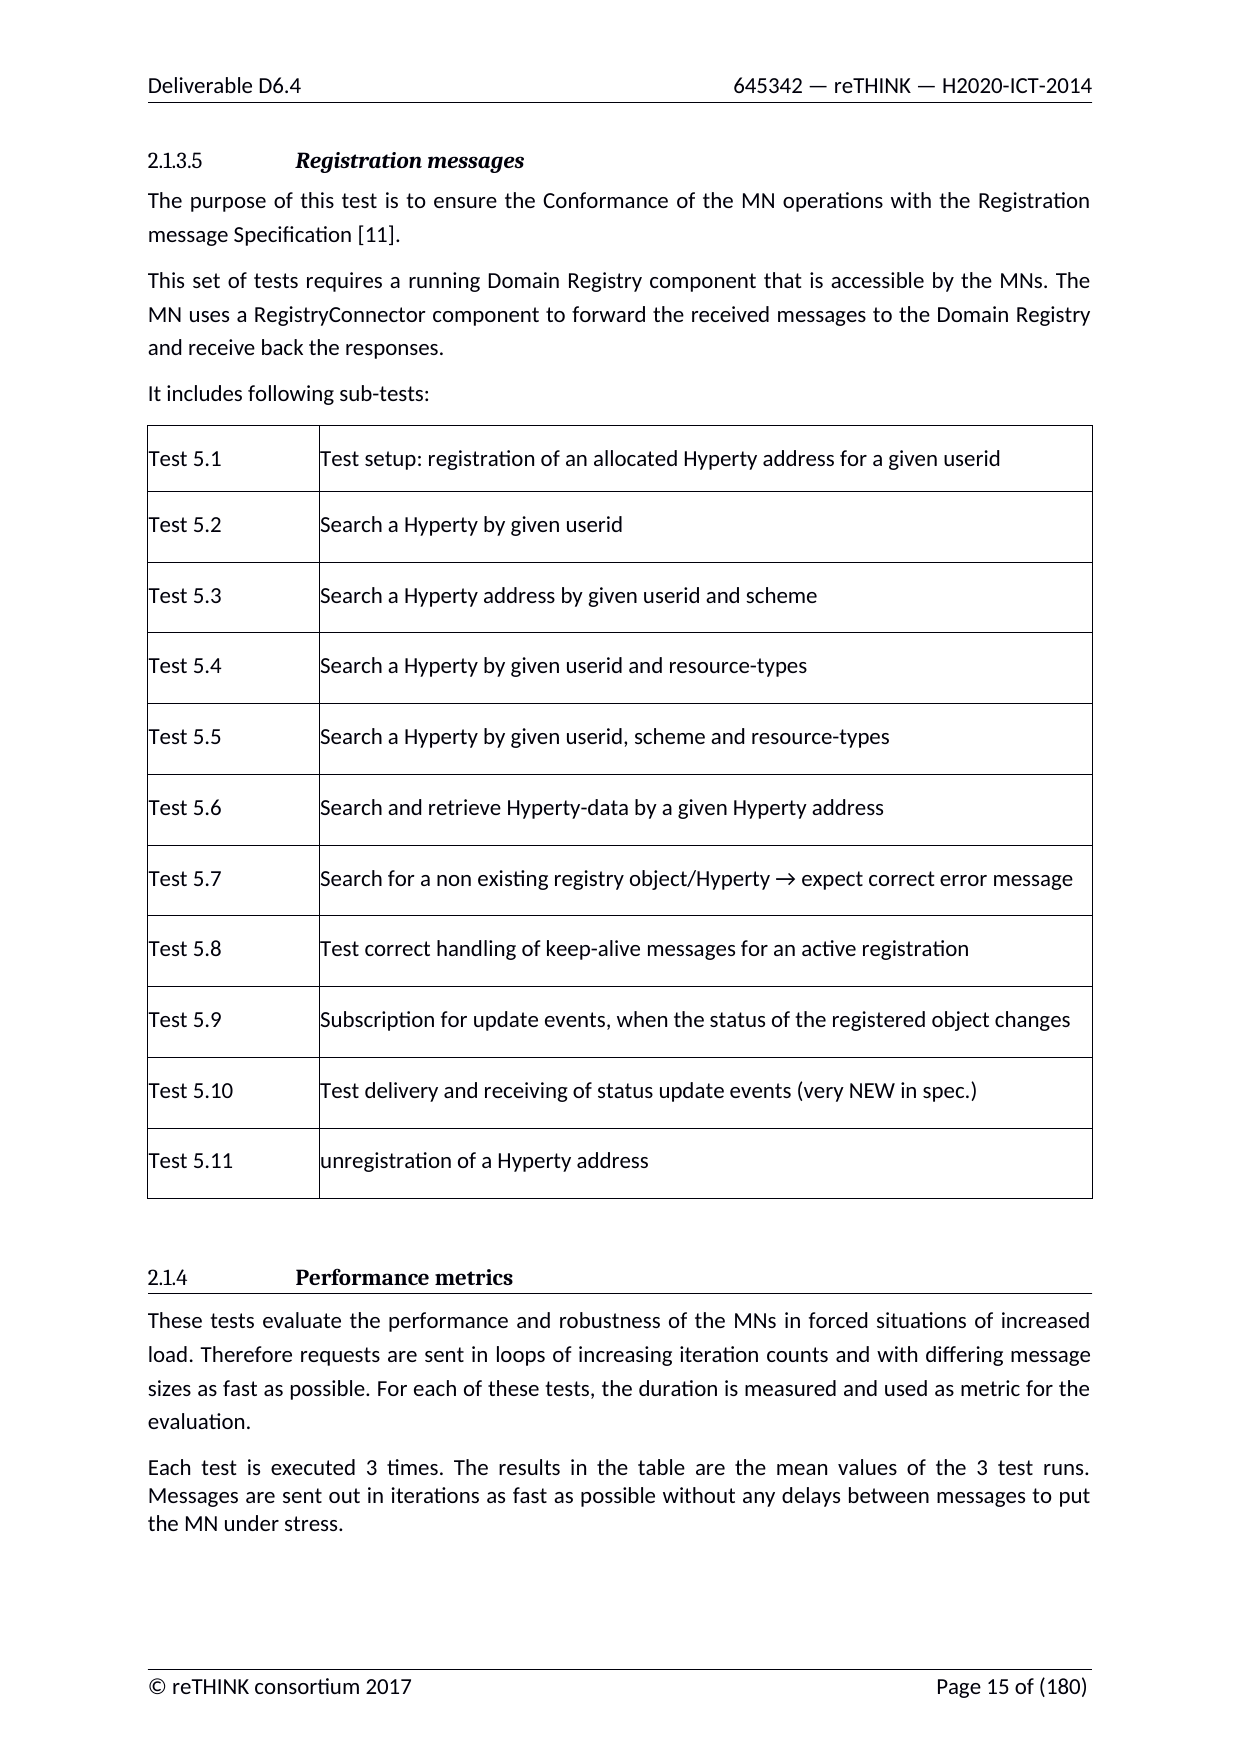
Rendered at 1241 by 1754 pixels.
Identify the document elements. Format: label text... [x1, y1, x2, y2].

text Each test is executed 3 times. The results in the table are the mean values of the 3 test runs. Messages are sent out in iterations as fast as possible without any delays between messages to put the MN under stress. [148, 1453, 1092, 1537]
table_cell Test correct handling of keep-alive messages for an active registration [320, 916, 1092, 986]
subtitle Registration messages [148, 148, 1092, 174]
table_header Test setup: registration of an allocated Hyperty address for a given userid [320, 426, 1092, 491]
table_cell Test 5.10 [148, 1058, 319, 1127]
table_cell Subscription for update events, when the status of the registered object changes [320, 987, 1092, 1057]
table_cell Search and retrieve Hyperty-data by a given Hyperty address [320, 775, 1092, 844]
table_cell Test 5.3 [148, 563, 319, 632]
text The purpose of this test is to ensure the Conformance of the MN operations with the Registration message Specification [11]. [148, 187, 1092, 248]
table_cell Search a Hyperty address by given userid and scheme [320, 563, 1092, 632]
table_cell Test 5.4 [148, 633, 319, 703]
table_cell Test delivery and receiving of status update events (very NEW in spec.) [320, 1058, 1092, 1127]
table_cell Test 5.5 [148, 704, 319, 774]
table_cell Search a Hyperty by given userid, scheme and resource-types [320, 704, 1092, 774]
table_cell Test 5.7 [148, 846, 319, 915]
text It includes following sub-tests: [148, 379, 1092, 407]
table_cell Test 5.2 [148, 492, 319, 562]
table_cell Test 5.8 [148, 916, 319, 986]
table_cell Test 5.11 [148, 1129, 319, 1198]
table_cell Search a Hyperty by given userid [320, 492, 1092, 562]
table_cell Test 5.9 [148, 987, 319, 1057]
text These tests evaluate the performance and robustness of the MNs in forced situations of increased load. Therefore requests are sent in loops of increasing iteration counts and with differing message sizes as fast as possible. For each of these tests, the duration is measured and used as metric for the evaluation. [148, 1307, 1092, 1435]
table_cell Search a Hyperty by given userid and resource-types [320, 633, 1092, 703]
table_header Test 5.1 [148, 426, 319, 491]
table_cell unregistration of a Hyperty address [320, 1129, 1092, 1198]
table_cell Test 5.6 [148, 775, 319, 844]
table_cell Search for a non existing registry object/Hyperty → expect correct error message [320, 846, 1092, 915]
subtitle Performance metrics [148, 1265, 1092, 1293]
text This set of tests requires a running Domain Registry component that is accessible by the MNs. The MN uses a RegistryConnector component to forward the received messages to the Domain Registry and receive back the responses. [148, 266, 1092, 361]
